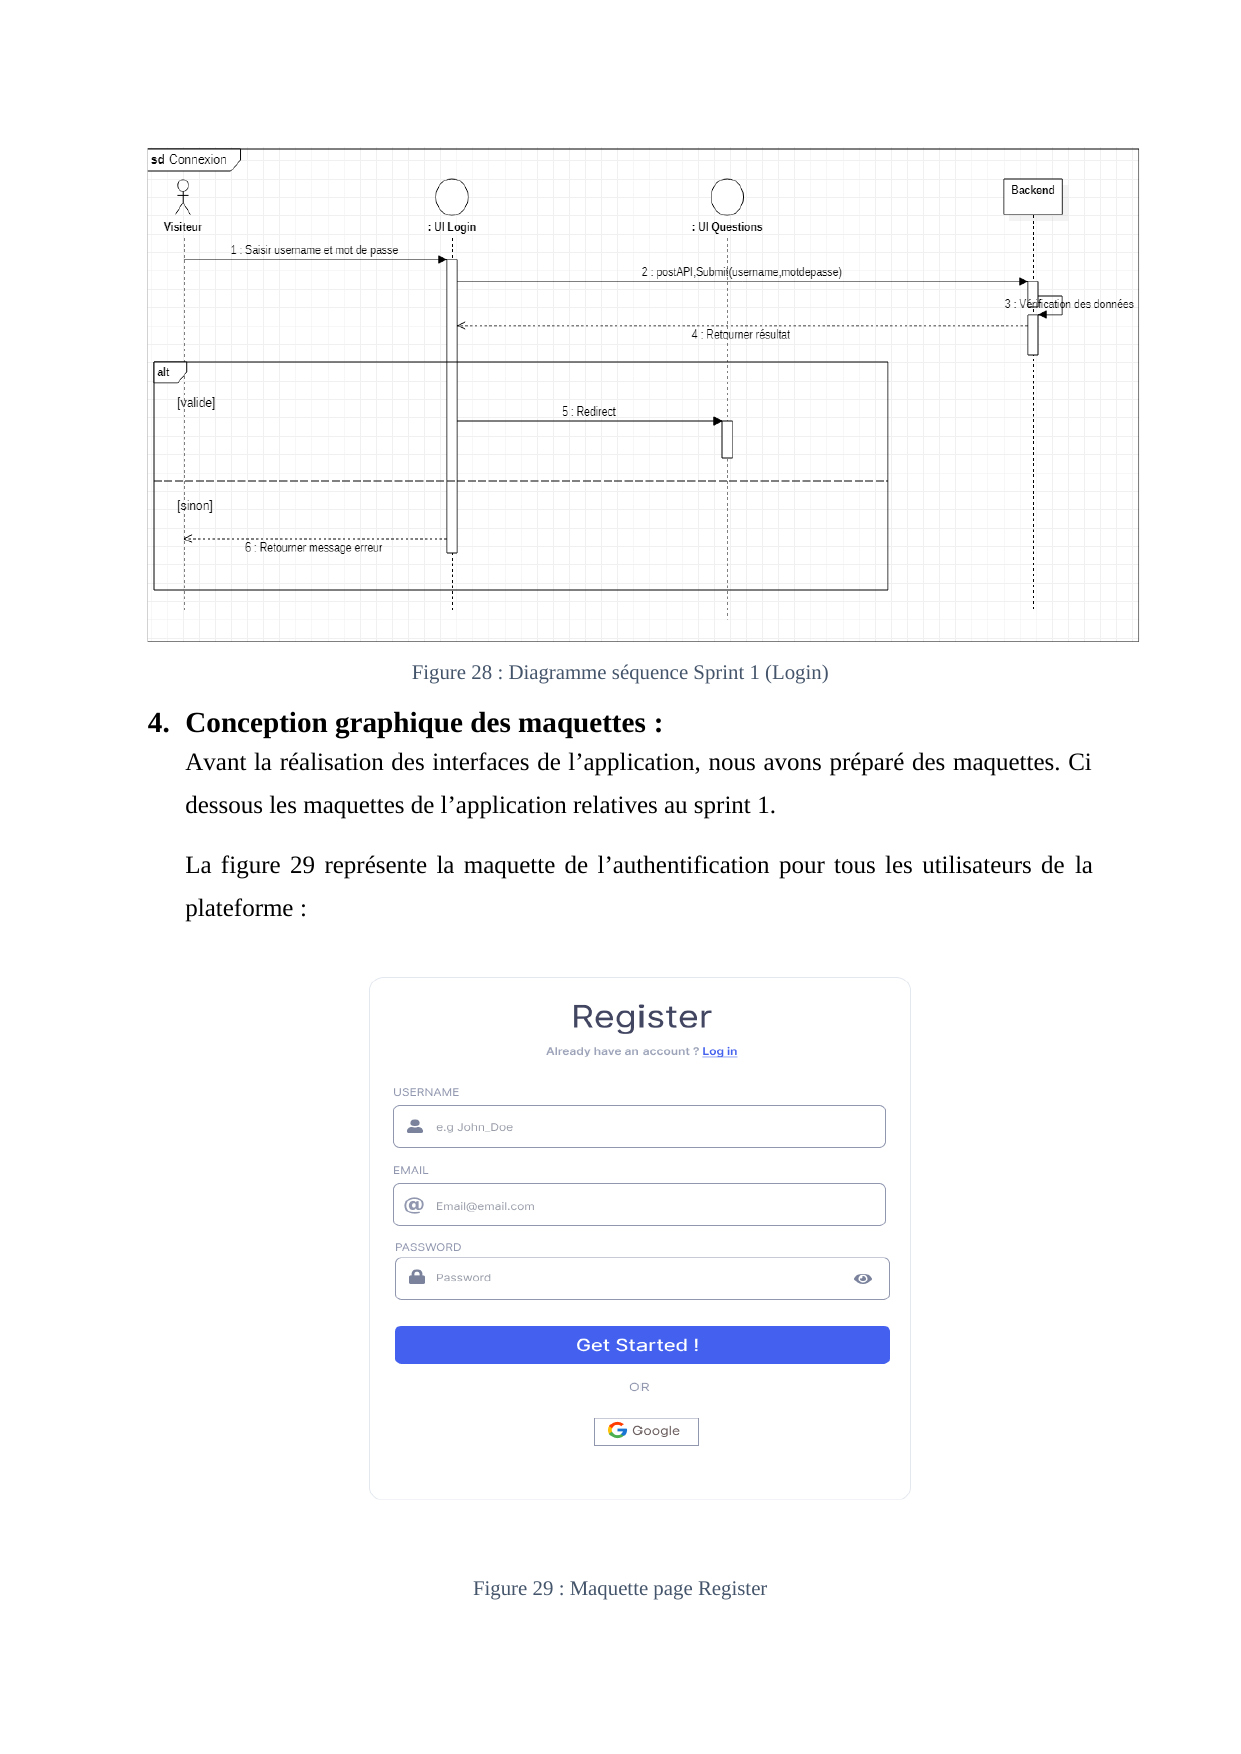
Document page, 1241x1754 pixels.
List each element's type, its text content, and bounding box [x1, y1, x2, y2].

text La figure 29 représente la maquette de l’authentification pour tous les utilisateurs de la plateforme : [185, 850, 1093, 922]
picture [147, 147, 1140, 642]
text Figure 29 : Maquette page Register [148, 1576, 1093, 1600]
picture [147, 953, 1137, 1545]
subtitle Conception graphique des maquettes : [148, 705, 1093, 739]
text Figure 28 : Diagramme séquence Sprint 1 (Login) [148, 660, 1093, 684]
text Avant la réalisation des interfaces de l’application, nous avons préparé des maquettes. Ci dessous les maquettes de l’application relatives au sprint 1. [185, 747, 1093, 819]
